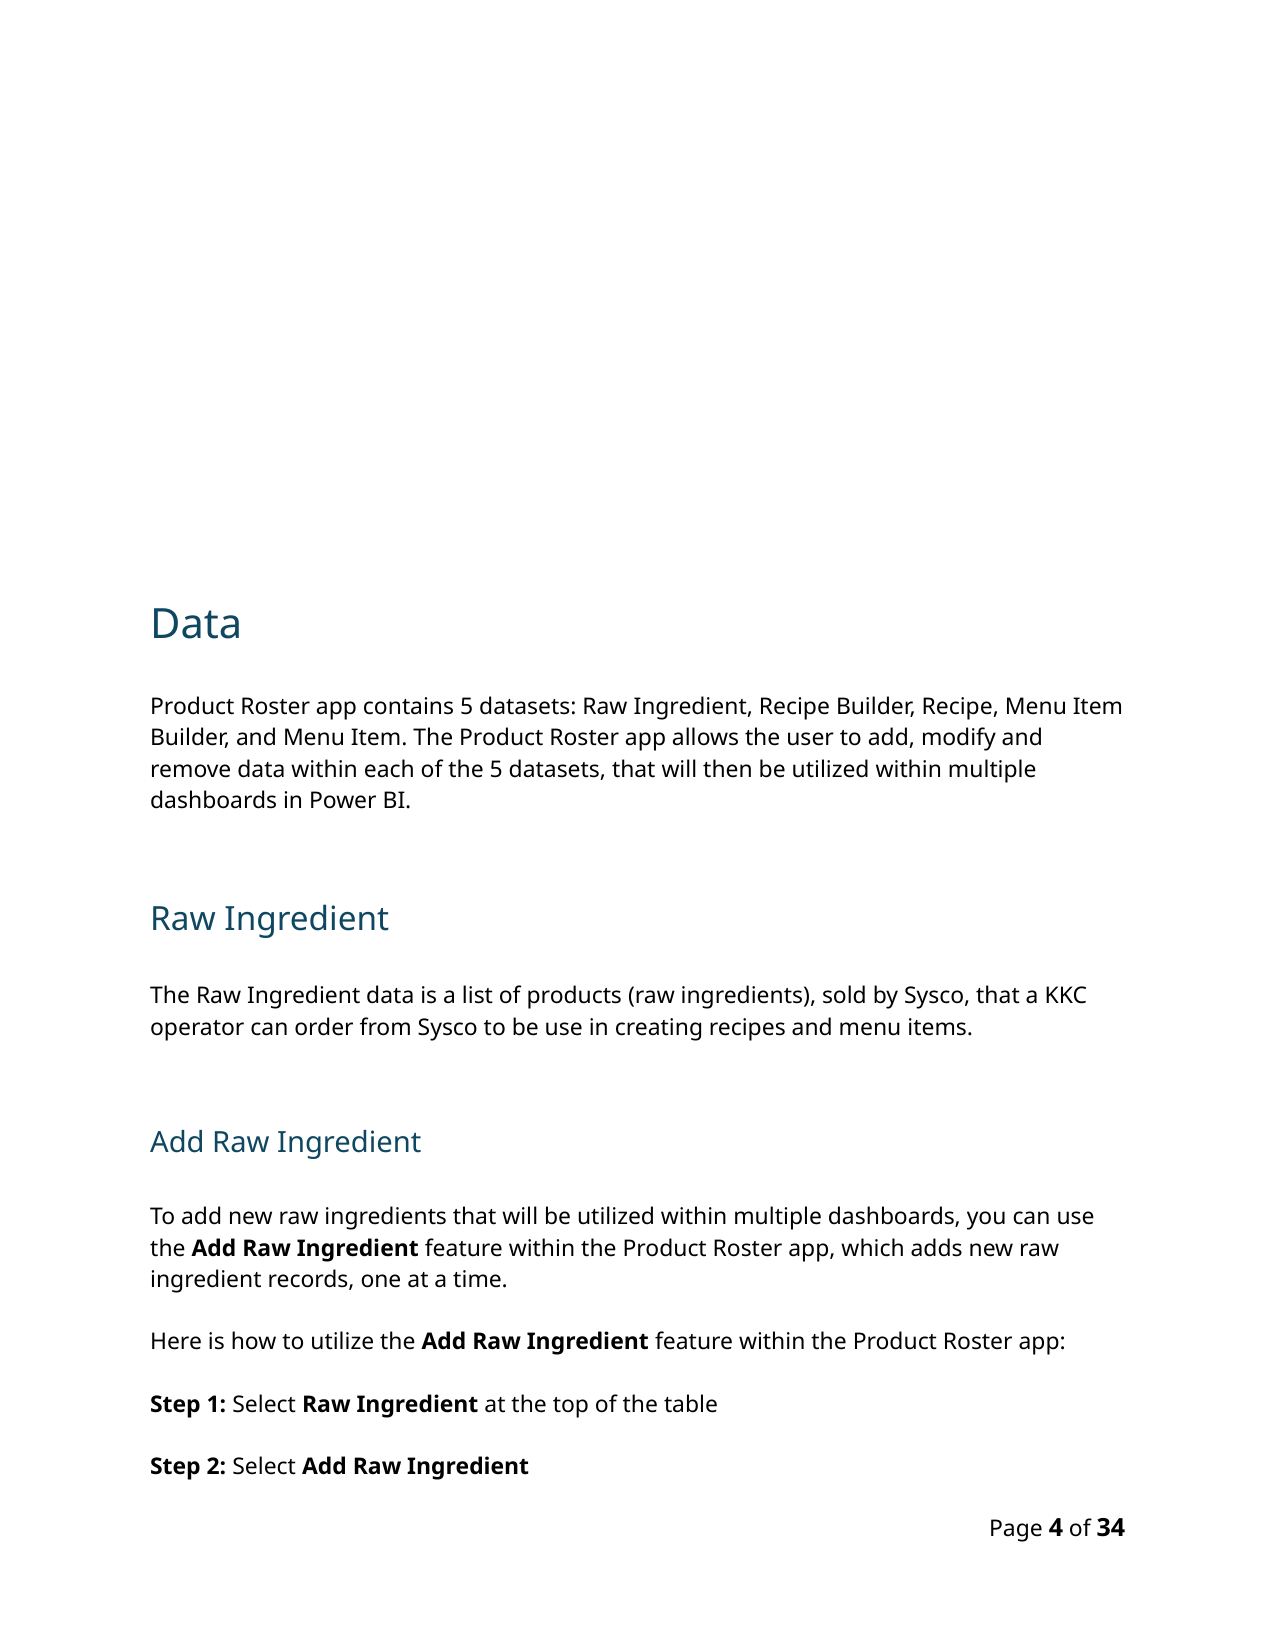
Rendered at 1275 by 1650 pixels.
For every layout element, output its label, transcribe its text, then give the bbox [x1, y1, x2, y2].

text Product Roster app contains 5 datasets: Raw Ingredient, Recipe Builder, Recipe, Menu Item Builder, and Menu Item. The Product Roster app allows the user to add, modify and remove data within each of the 5 datasets, that will then be utilized within multiple dashboards in Power BI. [150, 690, 1125, 815]
subtitle Raw Ingredient [150, 894, 1125, 940]
text Step 2: Select Add Raw Ingredient [150, 1450, 1125, 1481]
text Step 1: Select Raw Ingredient at the top of the table [150, 1388, 1125, 1419]
subtitle Add Raw Ingredient [150, 1121, 1125, 1161]
subtitle Data [150, 594, 1125, 651]
text To add new raw ingredients that will be utilized within multiple dashboards, you can use the Add Raw Ingredient feature within the Product Roster app, which adds new raw ingredient records, one at a time. [150, 1200, 1125, 1294]
text The Raw Ingredient data is a list of products (raw ingredients), sold by Sysco, that a KKC operator can order from Sysco to be use in creating recipes and menu items. [150, 979, 1125, 1042]
text Here is how to utilize the Add Raw Ingredient feature within the Product Roster app: [150, 1325, 1125, 1356]
